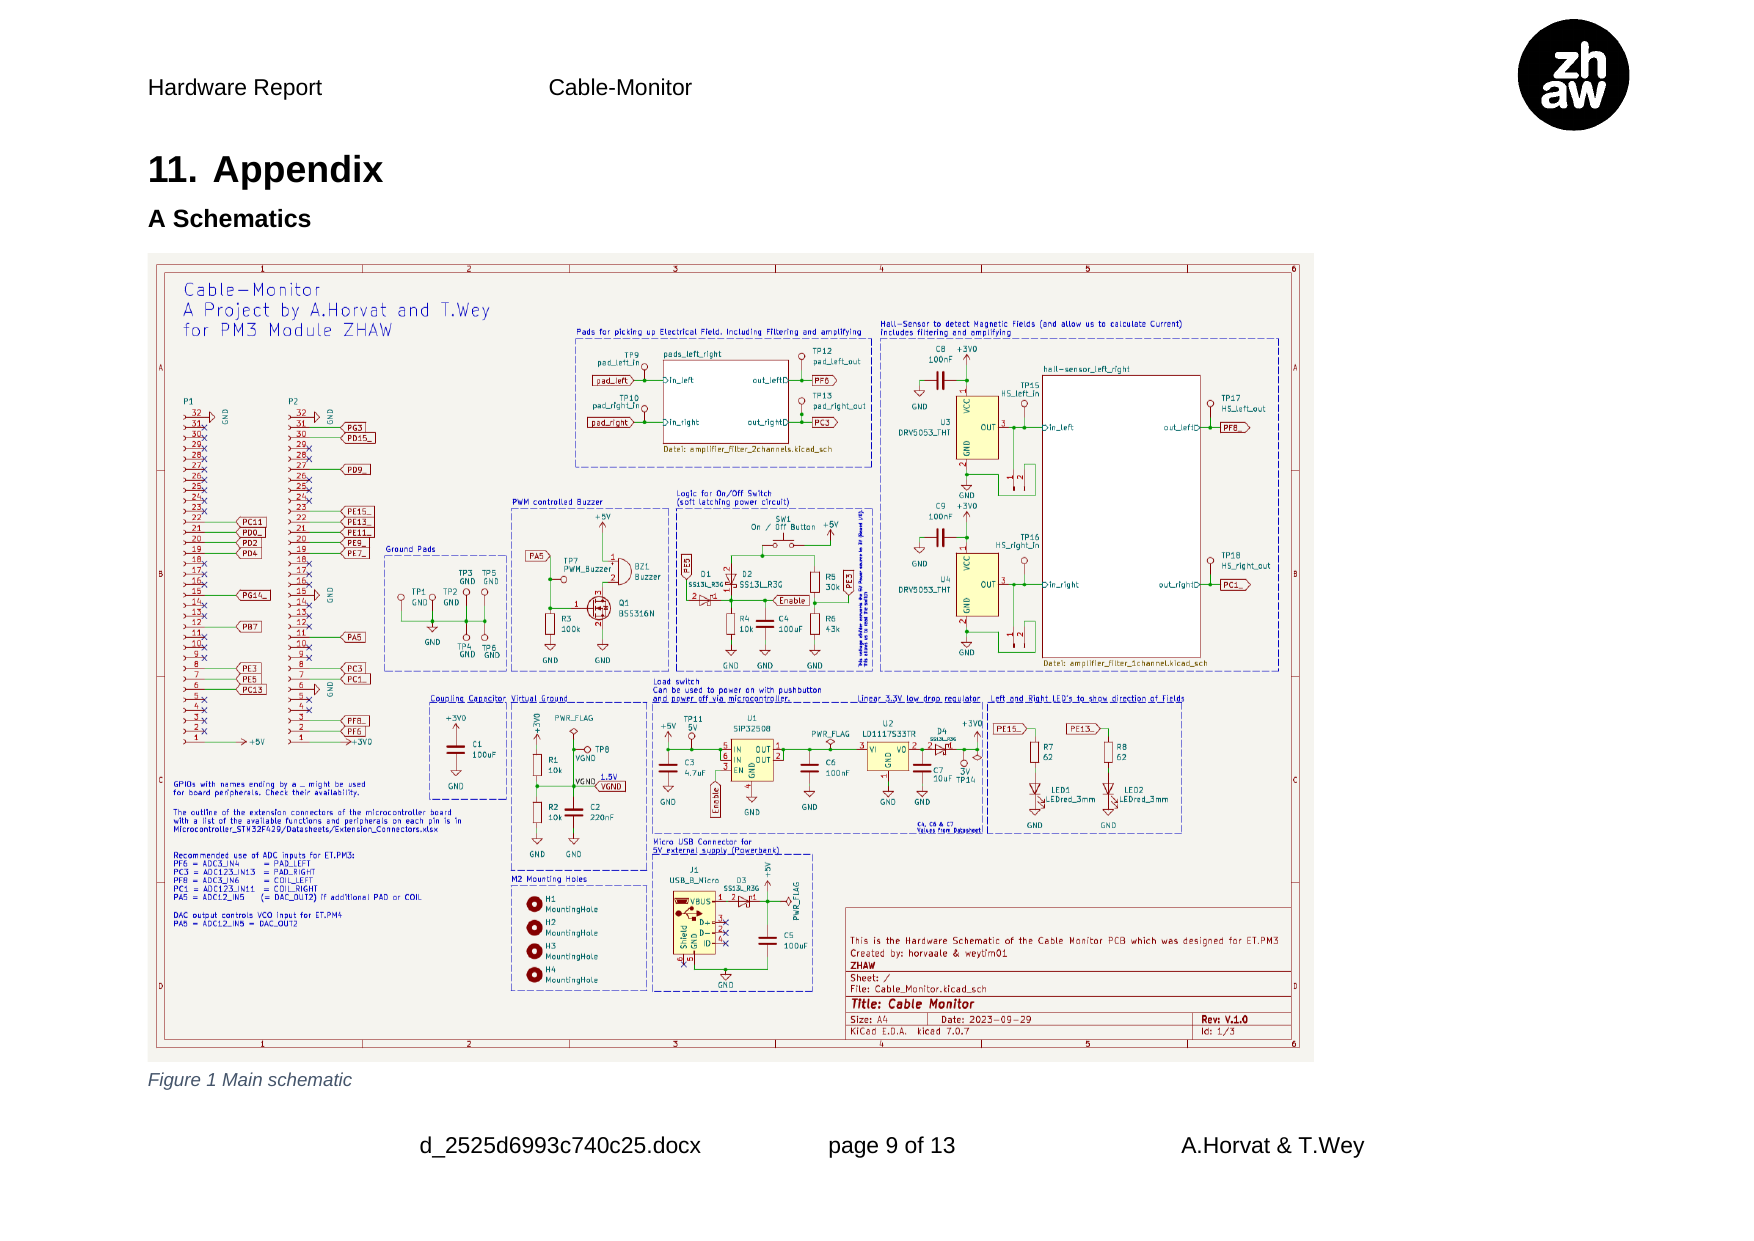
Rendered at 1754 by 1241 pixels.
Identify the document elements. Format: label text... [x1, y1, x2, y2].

picture [147, 253, 1314, 1062]
subtitle Appendix [148, 148, 1636, 191]
text Figure 1 Main schematic [148, 1069, 1636, 1091]
subtitle A Schematics [148, 204, 1636, 232]
